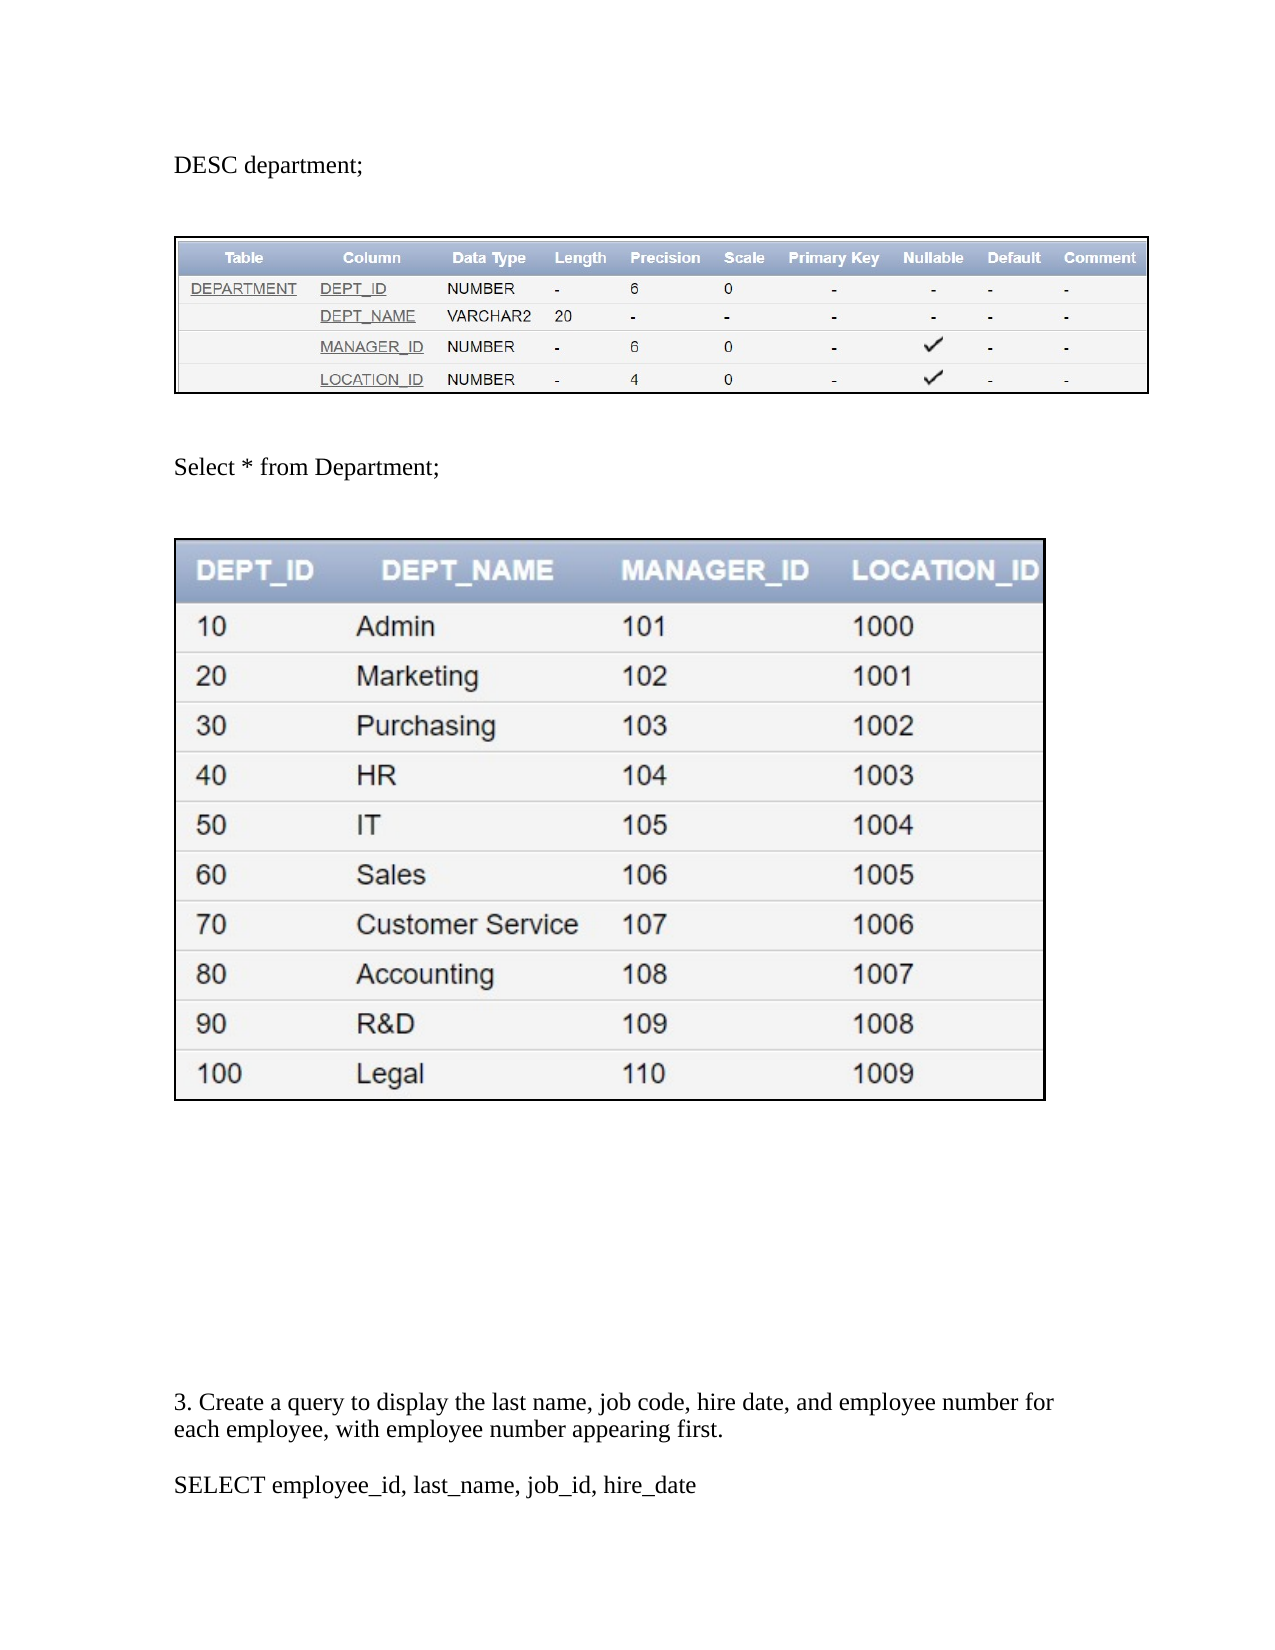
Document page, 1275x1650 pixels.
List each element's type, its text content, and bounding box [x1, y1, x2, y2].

picture [176, 540, 1043, 1099]
text 3. Create a query to display the last name, job code, hire date, and employee number for each employee, with employee number appearing first. [174, 1388, 1080, 1443]
text SELECT employee_id, last_name, job_id, hire_date [174, 1472, 1080, 1499]
text Select * from Department; [174, 452, 1125, 481]
picture [176, 238, 1147, 392]
text DESC department; [174, 150, 1125, 179]
